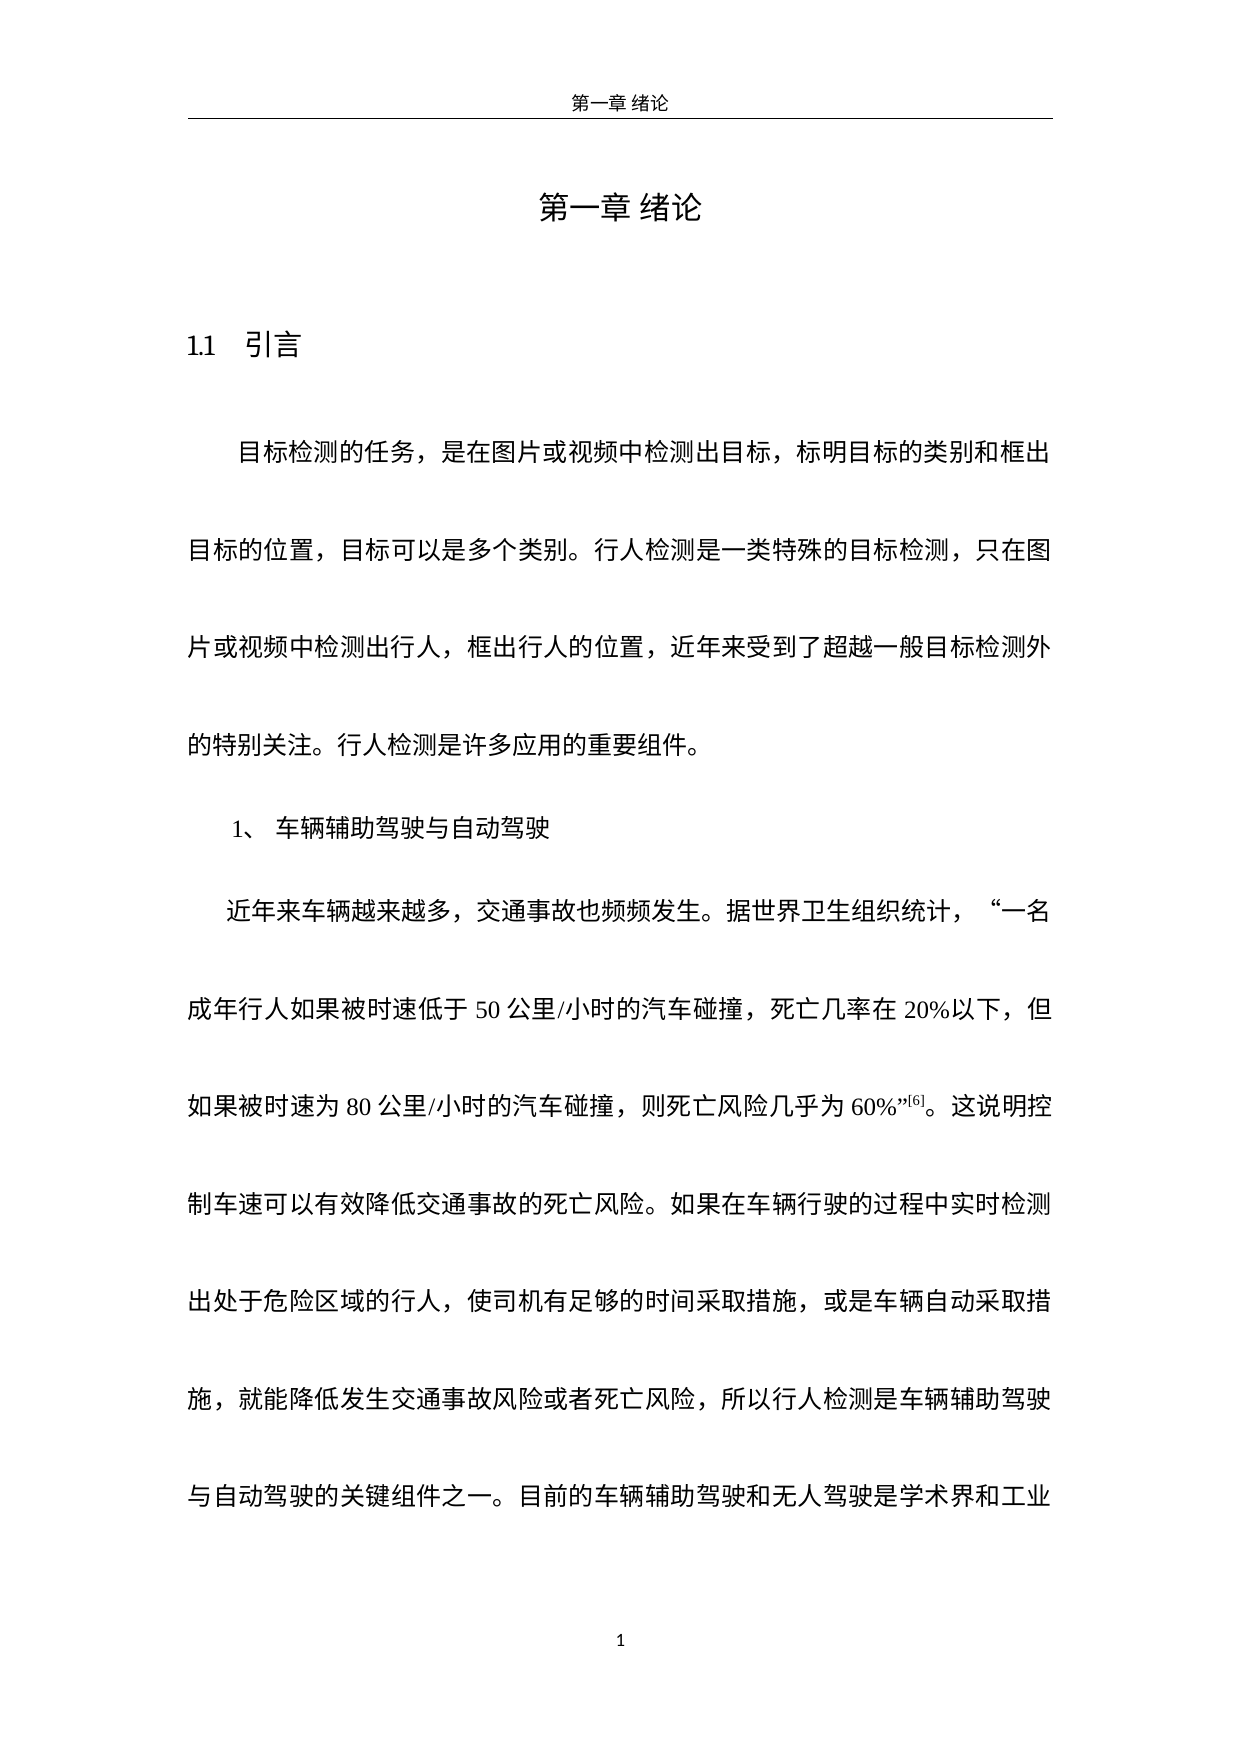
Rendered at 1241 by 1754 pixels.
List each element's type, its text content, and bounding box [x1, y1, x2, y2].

subtitle 第一章 绪论 [187, 174, 1053, 239]
text 目标检测的任务，是在图片或视频中检测出目标，标明目标的类别和框出目标的位置，目标可以是多个类别。行人检测是一类特殊的目标检测，只在图片或视频中检测出行人，框出行人的位置，近年来受到了超越一般目标检测外的特别关注。行人检测是许多应用的重要组件。 [187, 418, 1053, 776]
list 车辆辅助驾驶与自动驾驶 [231, 794, 1053, 859]
list 引言 [187, 312, 1053, 377]
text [187, 877, 1053, 1527]
